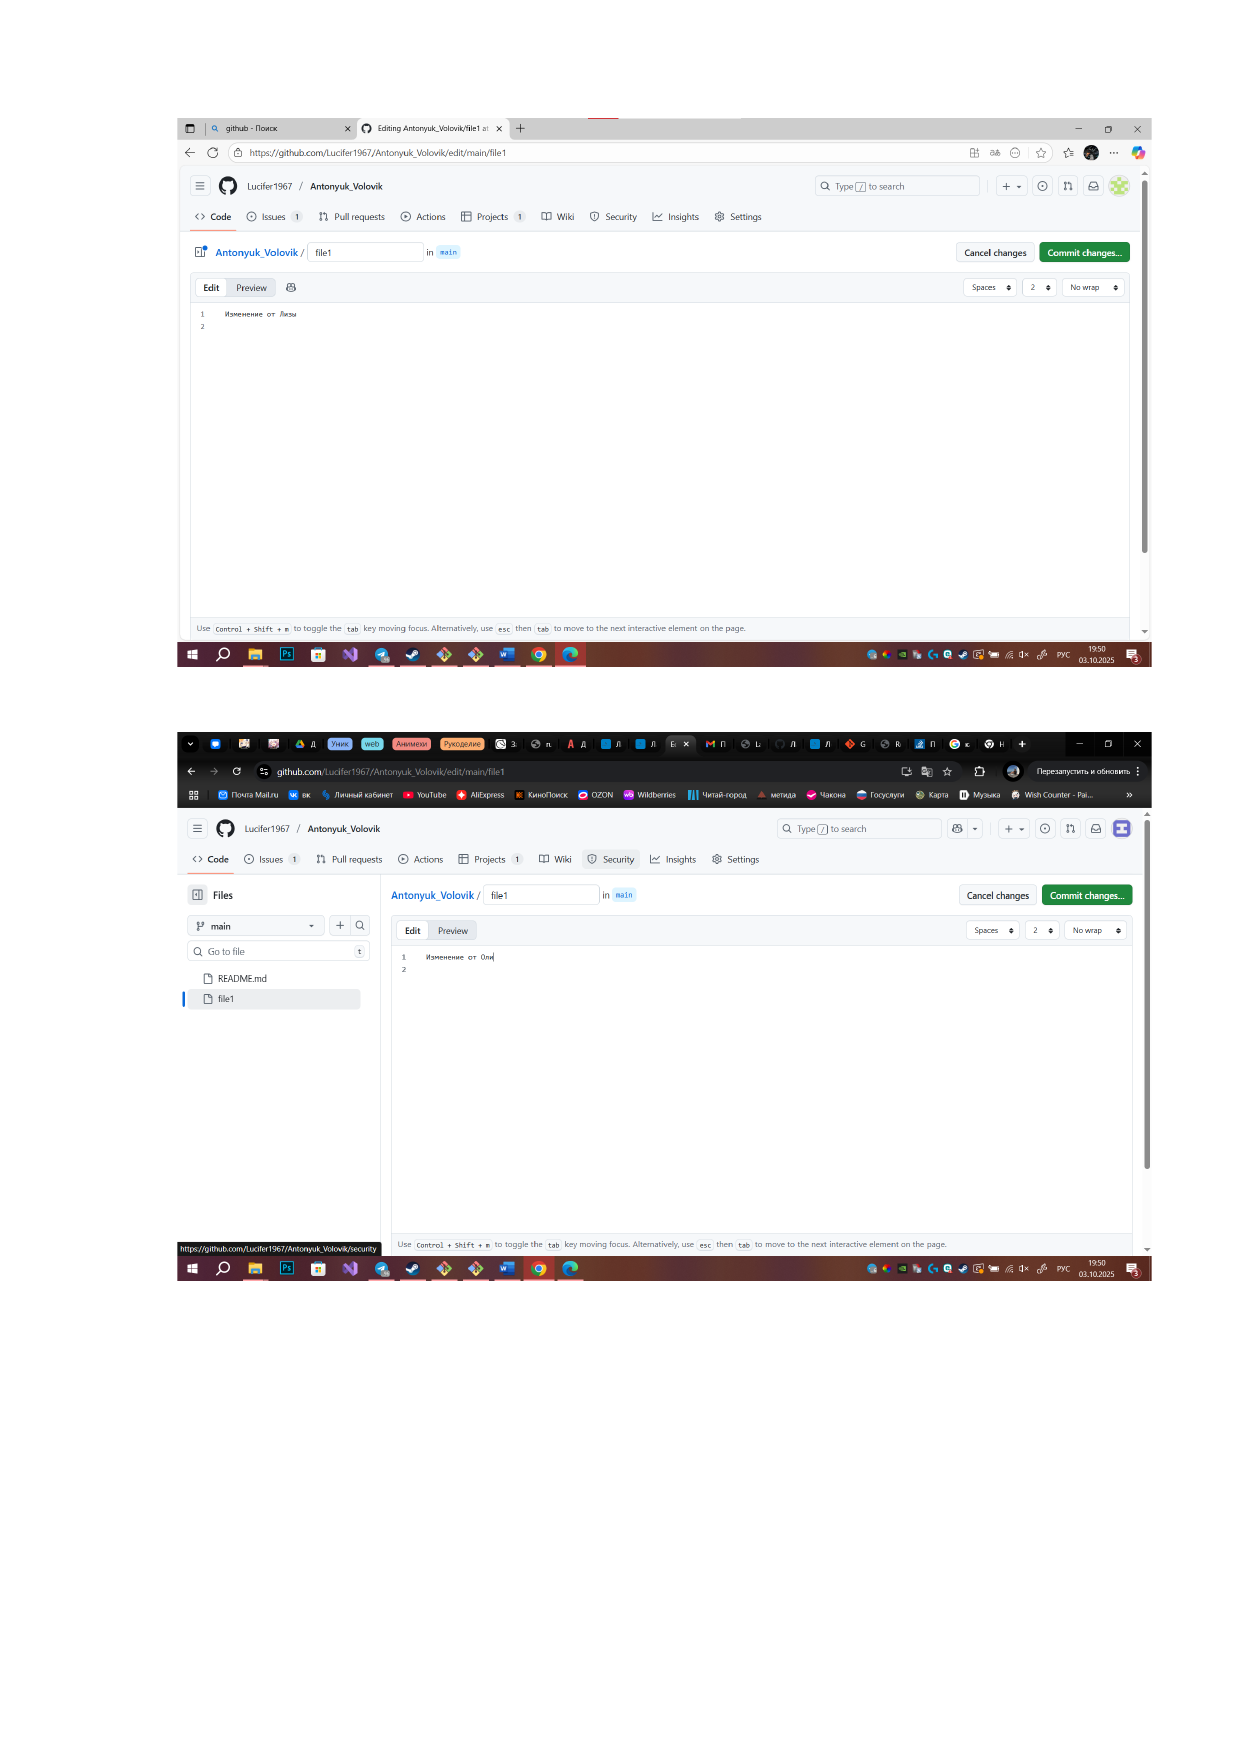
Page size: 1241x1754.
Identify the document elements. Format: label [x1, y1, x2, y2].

picture [177, 118, 1152, 667]
picture [177, 732, 1152, 1281]
